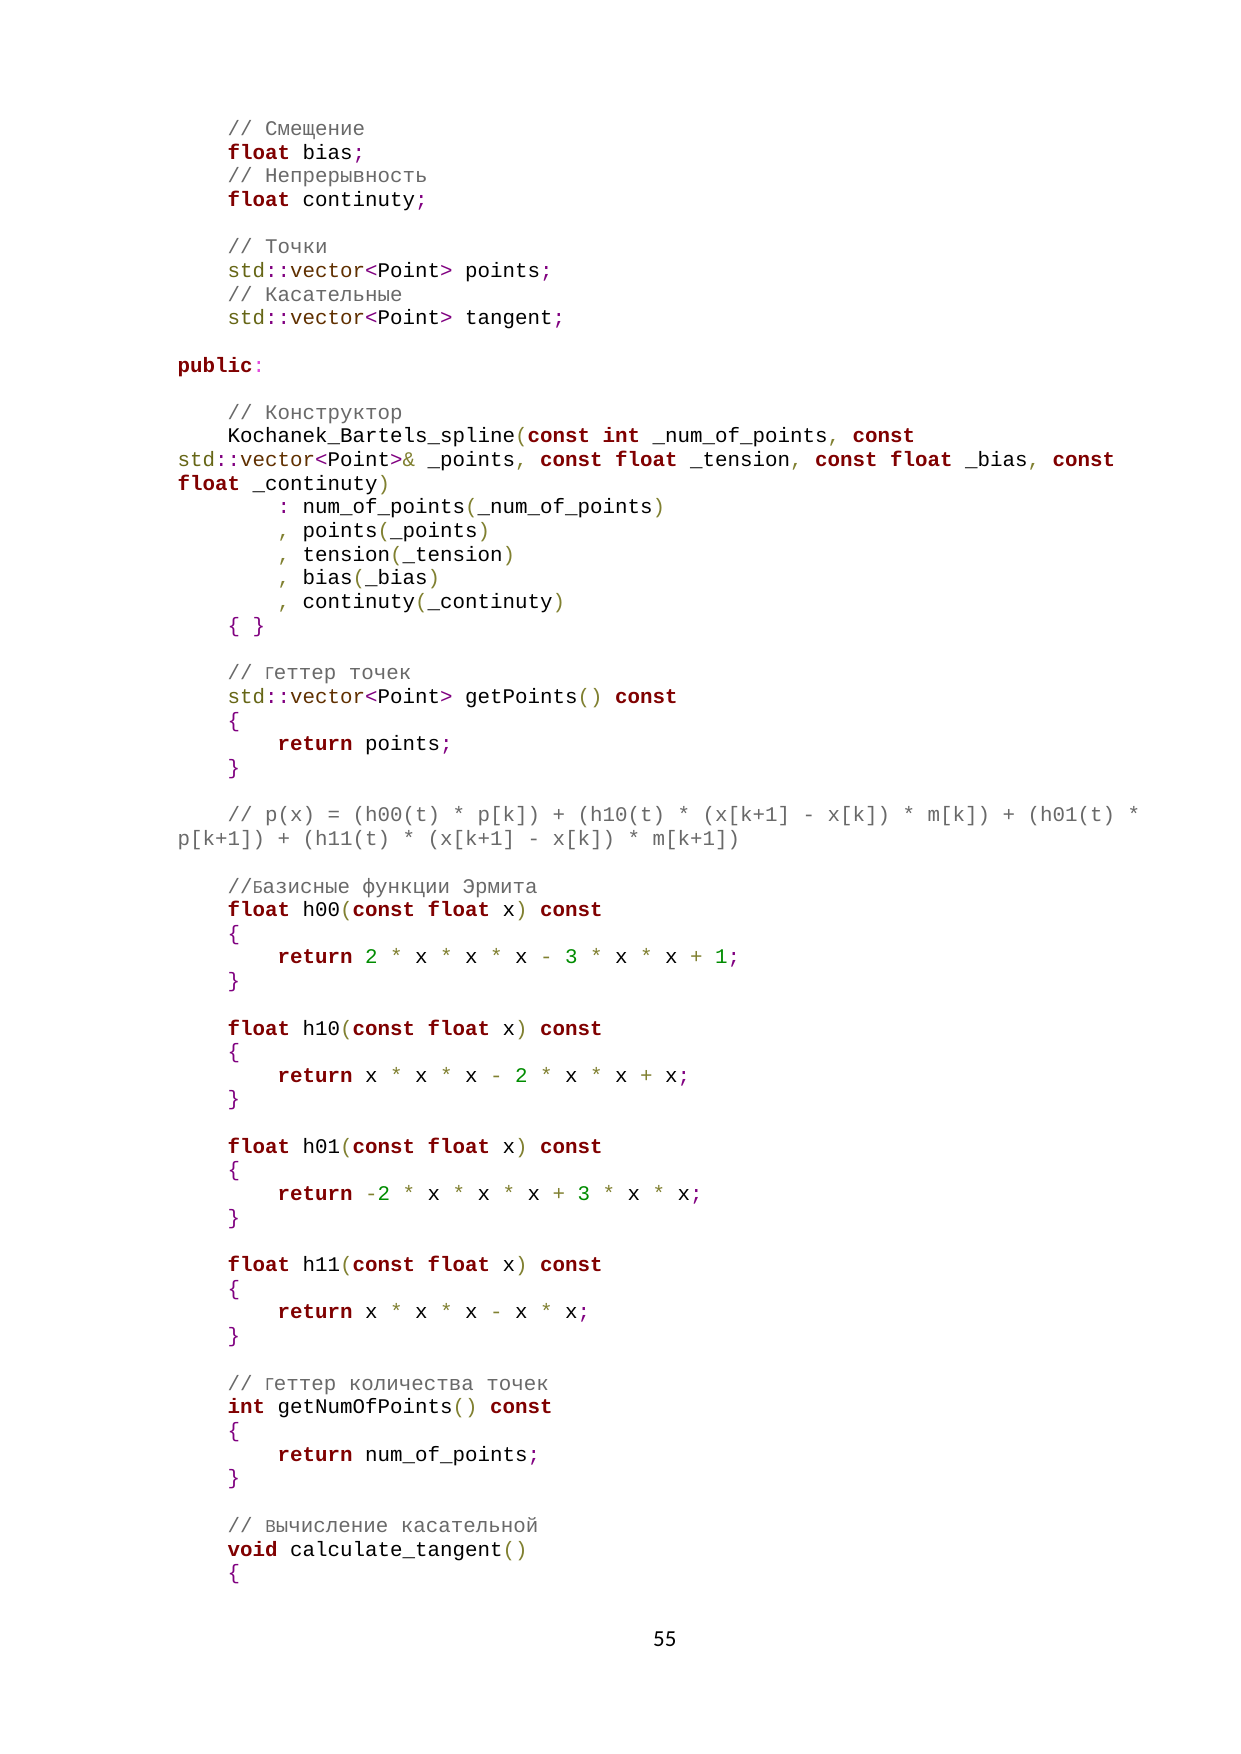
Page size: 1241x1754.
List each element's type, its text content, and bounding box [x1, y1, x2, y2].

text { [177, 710, 1152, 733]
text // Смещение [177, 118, 1152, 142]
text Kochanek_Bartels_spline(const int _num_of_points, const std::vector<Point>& _points, const float _tension, const float _bias, const float _continuty) [177, 426, 1152, 496]
text //Базисные функции Эрмита [177, 875, 1152, 899]
text , bias(_bias) [177, 567, 1152, 591]
text float h00(const float x) const [177, 899, 1152, 923]
text , tension(_tension) [177, 544, 1152, 567]
text return x * x * x - 2 * x * x + x; [177, 1065, 1152, 1088]
text // Вычисление касательной [177, 1514, 1152, 1538]
text float continuty; [177, 189, 1152, 213]
text std::vector<Point> points; [177, 260, 1152, 284]
text } [177, 1467, 1152, 1491]
text { [177, 1562, 1152, 1586]
text , continuty(_continuty) [177, 591, 1152, 615]
text // Геттер количества точек [177, 1372, 1152, 1396]
text // Непрерывность [177, 165, 1152, 189]
text { [177, 1420, 1152, 1443]
text // Конструктор [177, 402, 1152, 426]
text : num_of_points(_num_of_points) [177, 496, 1152, 520]
text float h10(const float x) const [177, 1017, 1152, 1041]
text { [177, 1278, 1152, 1301]
text std::vector<Point> tangent; [177, 307, 1152, 331]
text void calculate_tangent() [177, 1538, 1152, 1562]
text return points; [177, 733, 1152, 757]
text } [177, 757, 1152, 781]
text // Точки [177, 236, 1152, 260]
text float h01(const float x) const [177, 1136, 1152, 1159]
text float h11(const float x) const [177, 1254, 1152, 1278]
text { [177, 1159, 1152, 1183]
text } [177, 970, 1152, 994]
text , points(_points) [177, 520, 1152, 544]
text { [177, 923, 1152, 947]
text // Касательные [177, 284, 1152, 307]
text { } [177, 615, 1152, 638]
text } [177, 1088, 1152, 1112]
text float bias; [177, 142, 1152, 165]
text { [177, 1041, 1152, 1065]
text // p(x) = (h00(t) * p[k]) + (h10(t) * (x[k+1] - x[k]) * m[k]) + (h01(t) * p[k+1]) + (h11(t) * (x[k+1] - x[k]) * m[k+1]) [177, 804, 1152, 852]
text return num_of_points; [177, 1443, 1152, 1467]
text } [177, 1207, 1152, 1230]
text int getNumOfPoints() const [177, 1396, 1152, 1420]
text std::vector<Point> getPoints() const [177, 686, 1152, 710]
text } [177, 1325, 1152, 1348]
text return 2 * x * x * x - 3 * x * x + 1; [177, 947, 1152, 970]
text return -2 * x * x * x + 3 * x * x; [177, 1183, 1152, 1207]
text // Геттер точек [177, 662, 1152, 686]
text public: [177, 354, 1152, 378]
text return x * x * x - x * x; [177, 1301, 1152, 1325]
